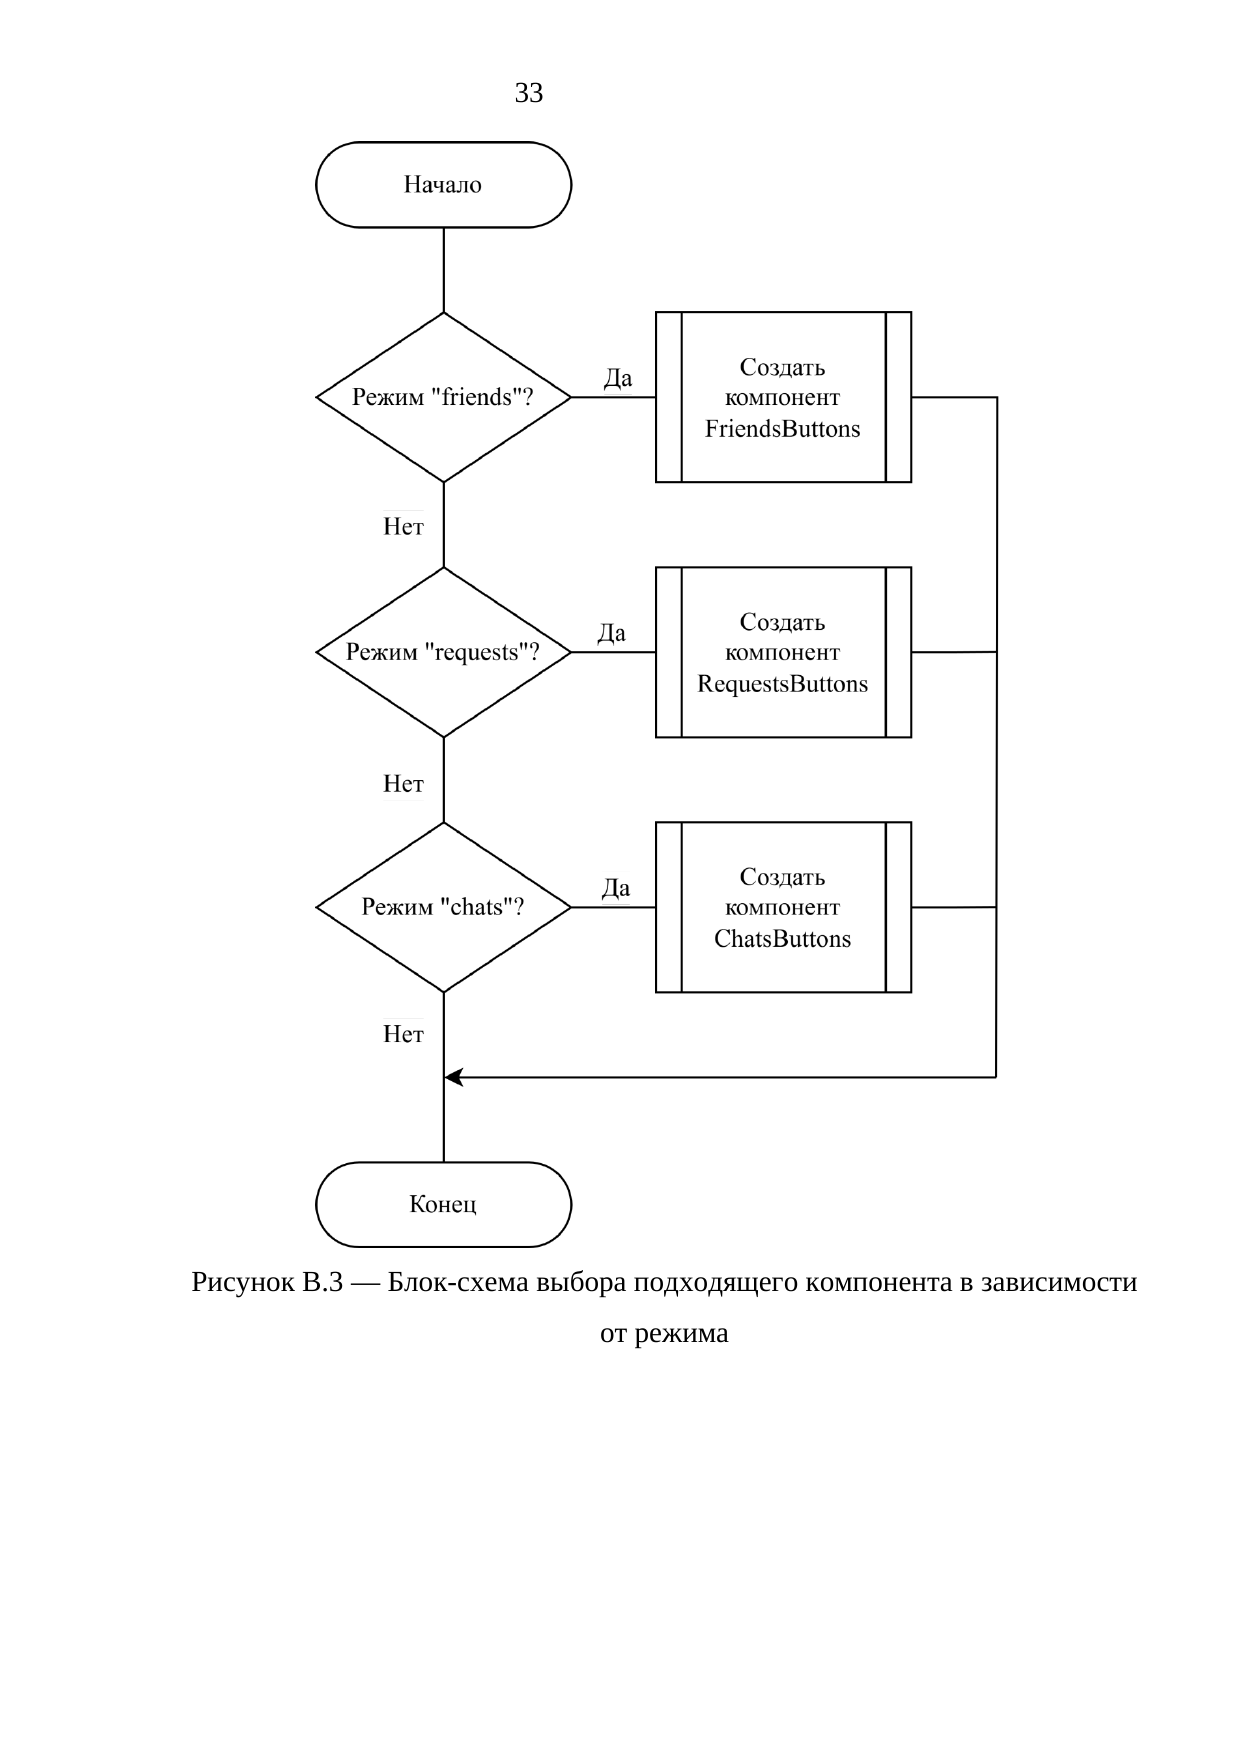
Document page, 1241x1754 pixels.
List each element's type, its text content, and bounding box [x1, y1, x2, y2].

text Рисунок В.3 — Блок-схема выбора подходящего компонента в зависимости от режима [177, 1264, 1152, 1348]
picture [315, 141, 1014, 1248]
